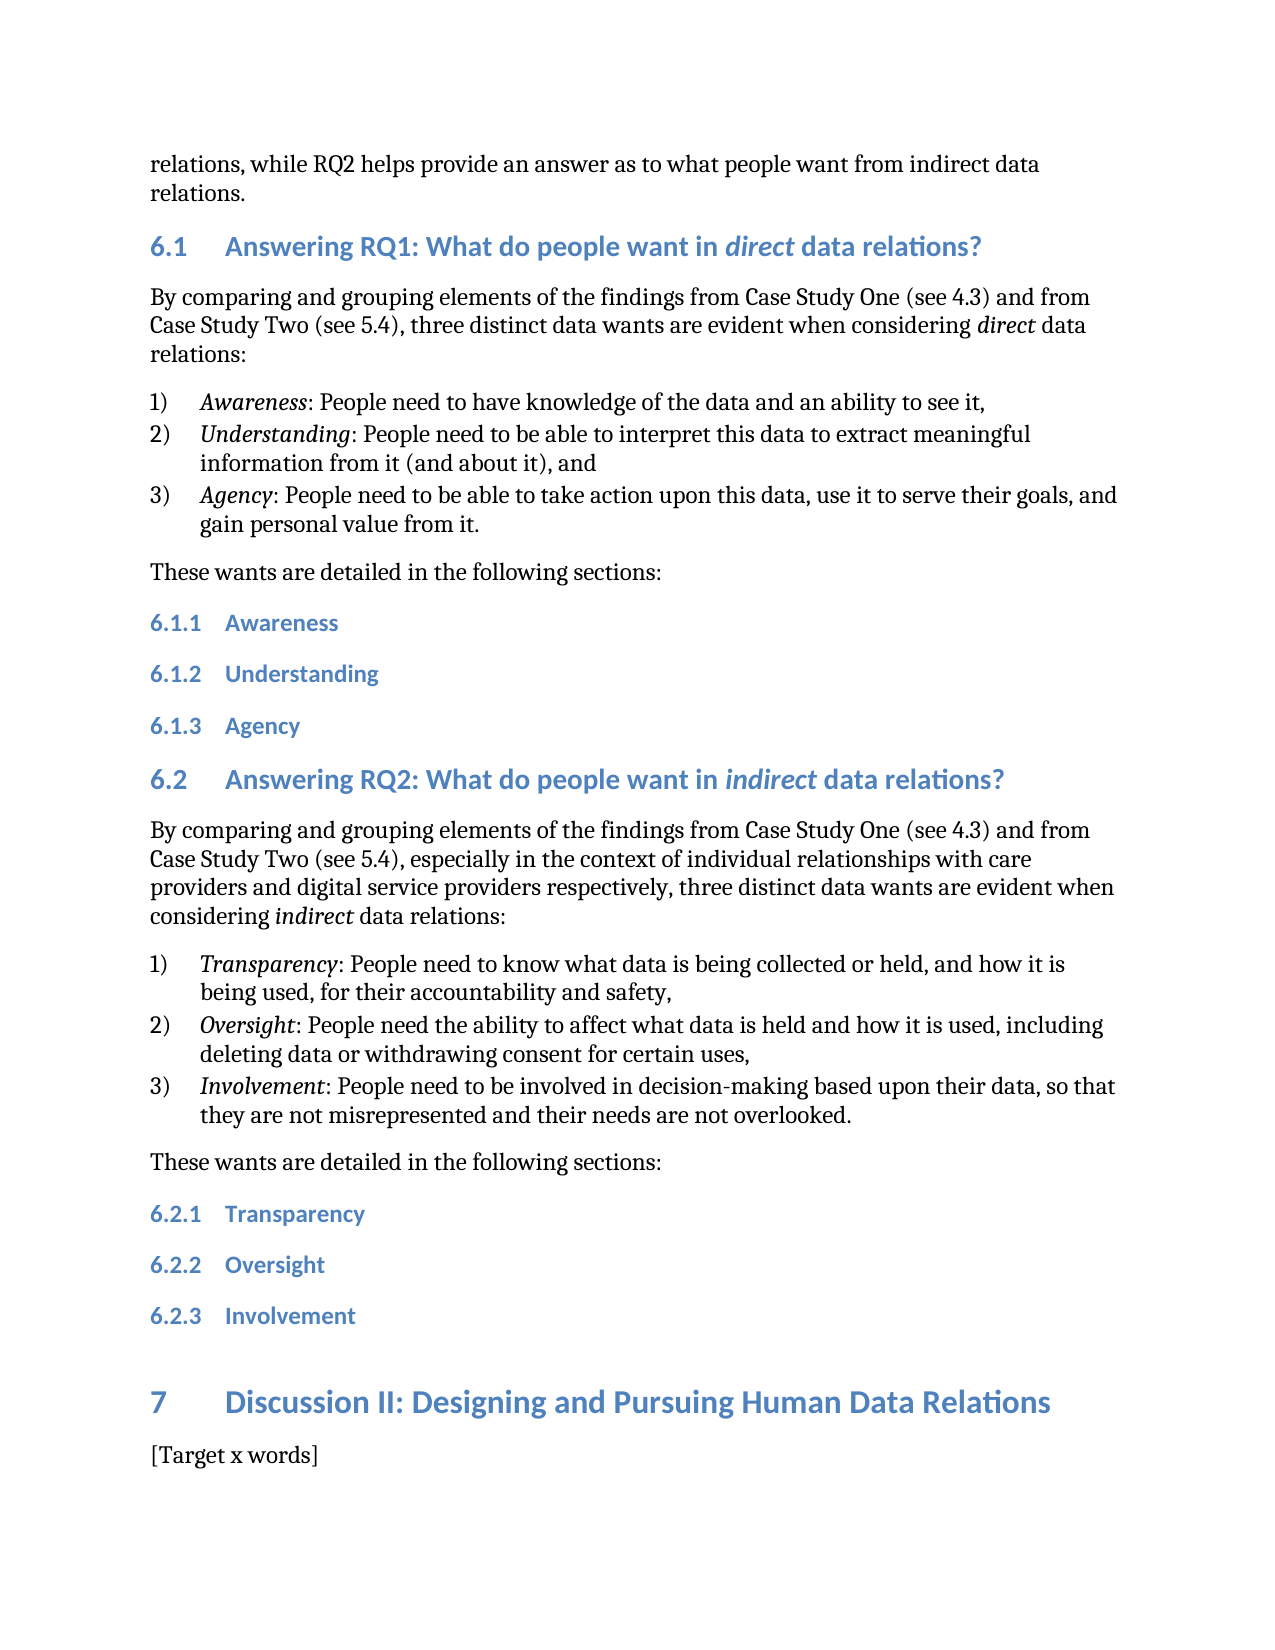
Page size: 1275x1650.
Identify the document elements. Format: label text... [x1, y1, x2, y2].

subtitle 7 Discussion II: Designing and Pursuing Human Data Relations [150, 1381, 1125, 1422]
subtitle 6.1.1 Awareness [150, 607, 1125, 638]
text [Target x words] [150, 1441, 1125, 1469]
text By comparing and grouping elements of the findings from Case Study One (see 4.3) and from Case Study Two (see 5.4), three distinct data wants are evident when considering direct data relations: [150, 283, 1125, 369]
list Transparency: People need to know what data is being collected or held, and how it is being used, for their accountability and safety, [150, 949, 1125, 1007]
subtitle 6.2.1 Transparency [150, 1198, 1125, 1228]
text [150, 150, 1125, 207]
list Oversight: People need the ability to affect what data is held and how it is used, including deleting data or withdrawing consent for certain uses, [150, 1011, 1125, 1068]
text These wants are detailed in the following sections: [150, 1148, 1125, 1177]
list Involvement: People need to be involved in decision-making based upon their data, so that they are not misrepresented and their needs are not overlooked. [150, 1072, 1125, 1129]
subtitle 6.1 Answering RQ1: What do people want in direct data relations? [150, 228, 1125, 264]
subtitle 6.1.3 Agency [150, 710, 1125, 741]
text By comparing and grouping elements of the findings from Case Study One (see 4.3) and from Case Study Two (see 5.4), especially in the context of individual relationships with care providers and digital service providers respectively, three distinct data wants are evident when considering indirect data relations: [150, 816, 1125, 931]
subtitle 6.2.2 Oversight [150, 1249, 1125, 1280]
subtitle 6.2 Answering RQ2: What do people want in indirect data relations? [150, 761, 1125, 797]
subtitle 6.1.2 Understanding [150, 659, 1125, 689]
subtitle 6.2.3 Involvement [150, 1301, 1125, 1331]
text These wants are detailed in the following sections: [150, 558, 1125, 586]
list Agency: People need to be able to take action upon this data, use it to serve their goals, and gain personal value from it. [150, 481, 1125, 539]
list Awareness: People need to have knowledge of the data and an ability to see it, [150, 388, 1125, 416]
list Understanding: People need to be able to interpret this data to extract meaningful information from it (and about it), and [150, 420, 1125, 478]
